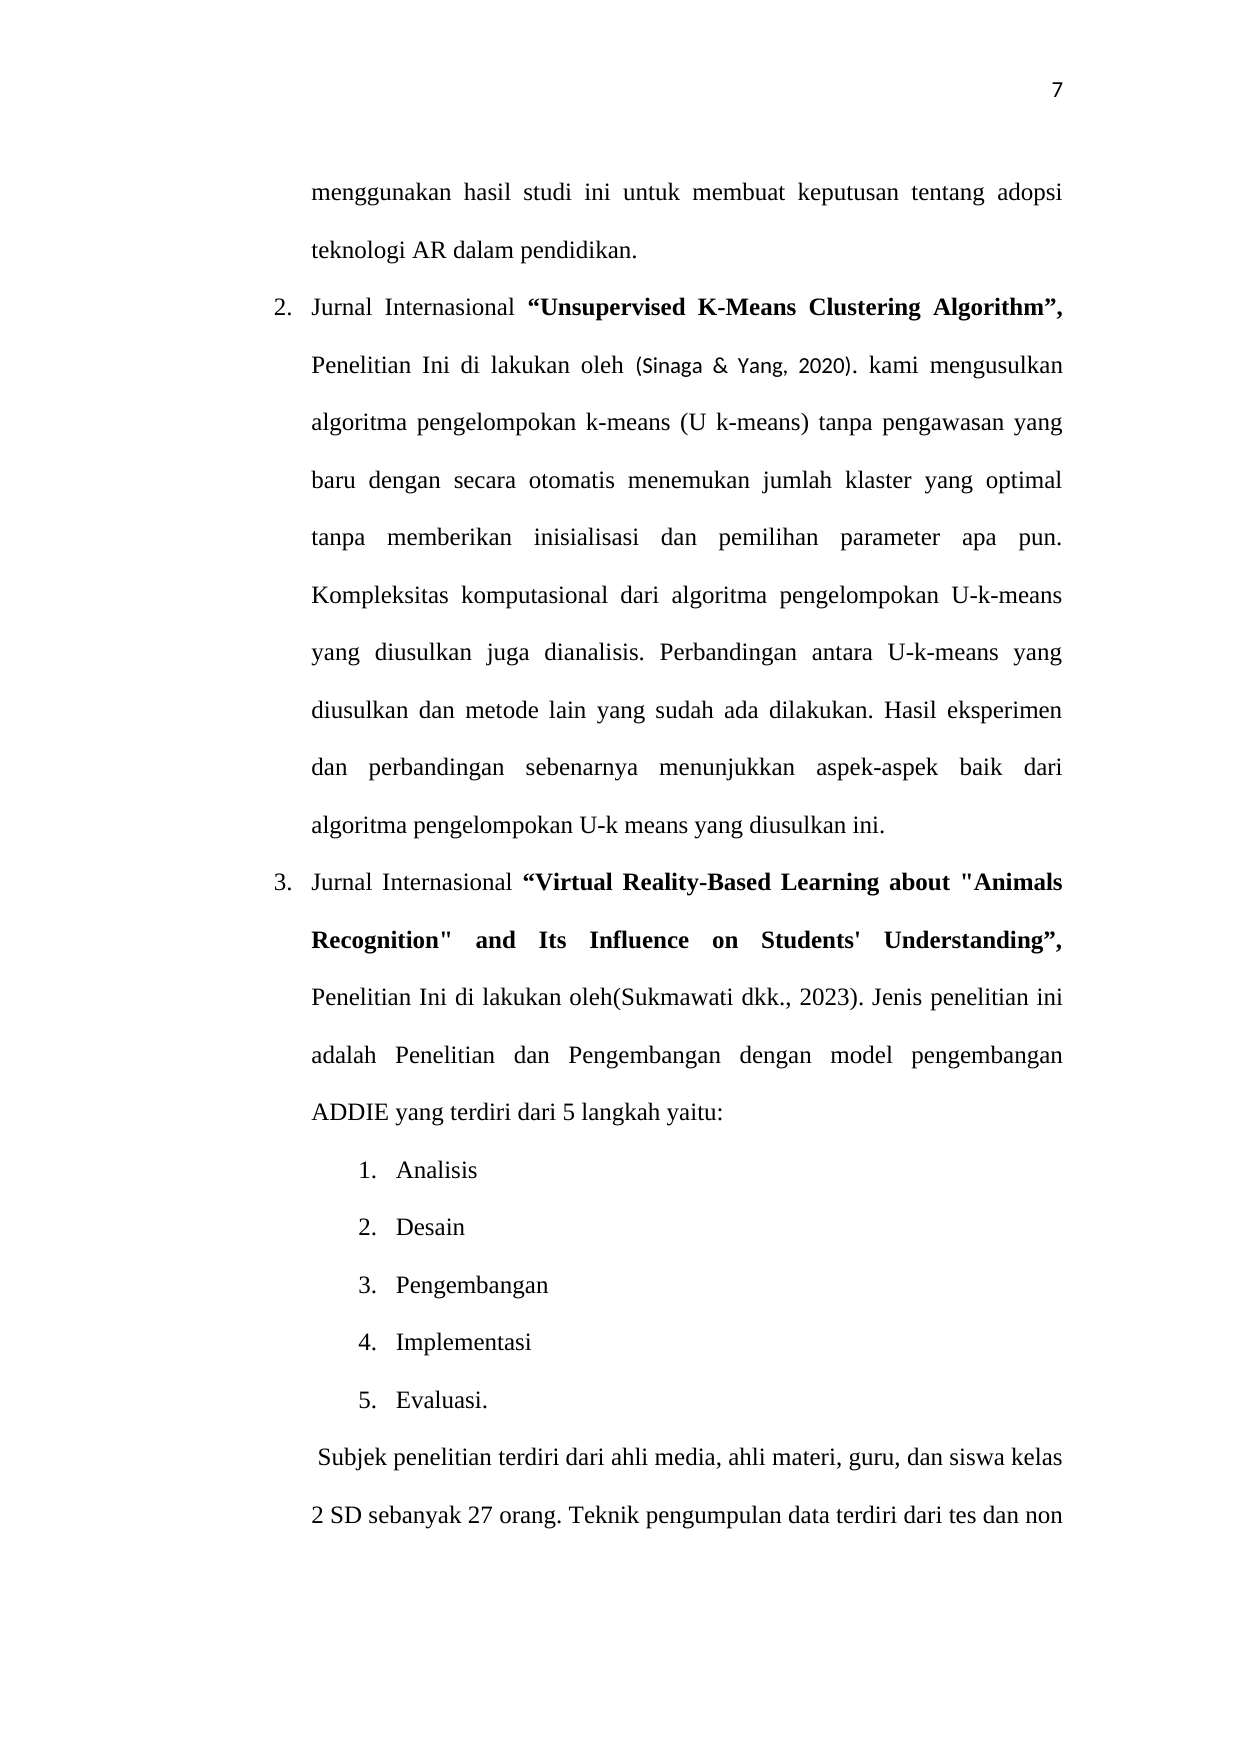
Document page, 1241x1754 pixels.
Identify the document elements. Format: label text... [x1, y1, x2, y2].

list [311, 1442, 1063, 1529]
list Analisis [358, 1155, 1063, 1184]
list Jurnal Internasional “Unsupervised K-Means Clustering Algorithm”, Penelitian Ini di lakukan oleh . kami mengusulkan algoritma pengelompokan k-means (U k-means) tanpa pengawasan yang baru dengan secara otomatis menemukan jumlah klaster yang optimal tanpa memberikan inisialisasi dan pemilihan parameter apa pun. Kompleksitas komputasional dari algoritma pengelompokan U-k-means yang diusulkan juga dianalisis. Perbandingan antara U-k-means yang diusulkan dan metode lain yang sudah ada dilakukan. Hasil eksperimen dan perbandingan sebenarnya menunjukkan aspek-aspek baik dari algoritma pengelompokan U-k means yang diusulkan ini. [274, 292, 1063, 839]
list Evaluasi. [358, 1385, 1063, 1414]
list Pengembangan [358, 1270, 1063, 1299]
list Implementasi [358, 1327, 1063, 1356]
list Desain [358, 1212, 1063, 1241]
list Jurnal Internasional “Virtual Reality-Based Learning about "Animals Recognition" and Its Influence on Students' Understanding”, Penelitian Ini di lakukan oleh. Jenis penelitian ini adalah Penelitian dan Pengembangan dengan model pengembangan ADDIE yang terdiri dari 5 langkah yaitu: [274, 867, 1063, 1126]
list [274, 177, 1063, 263]
